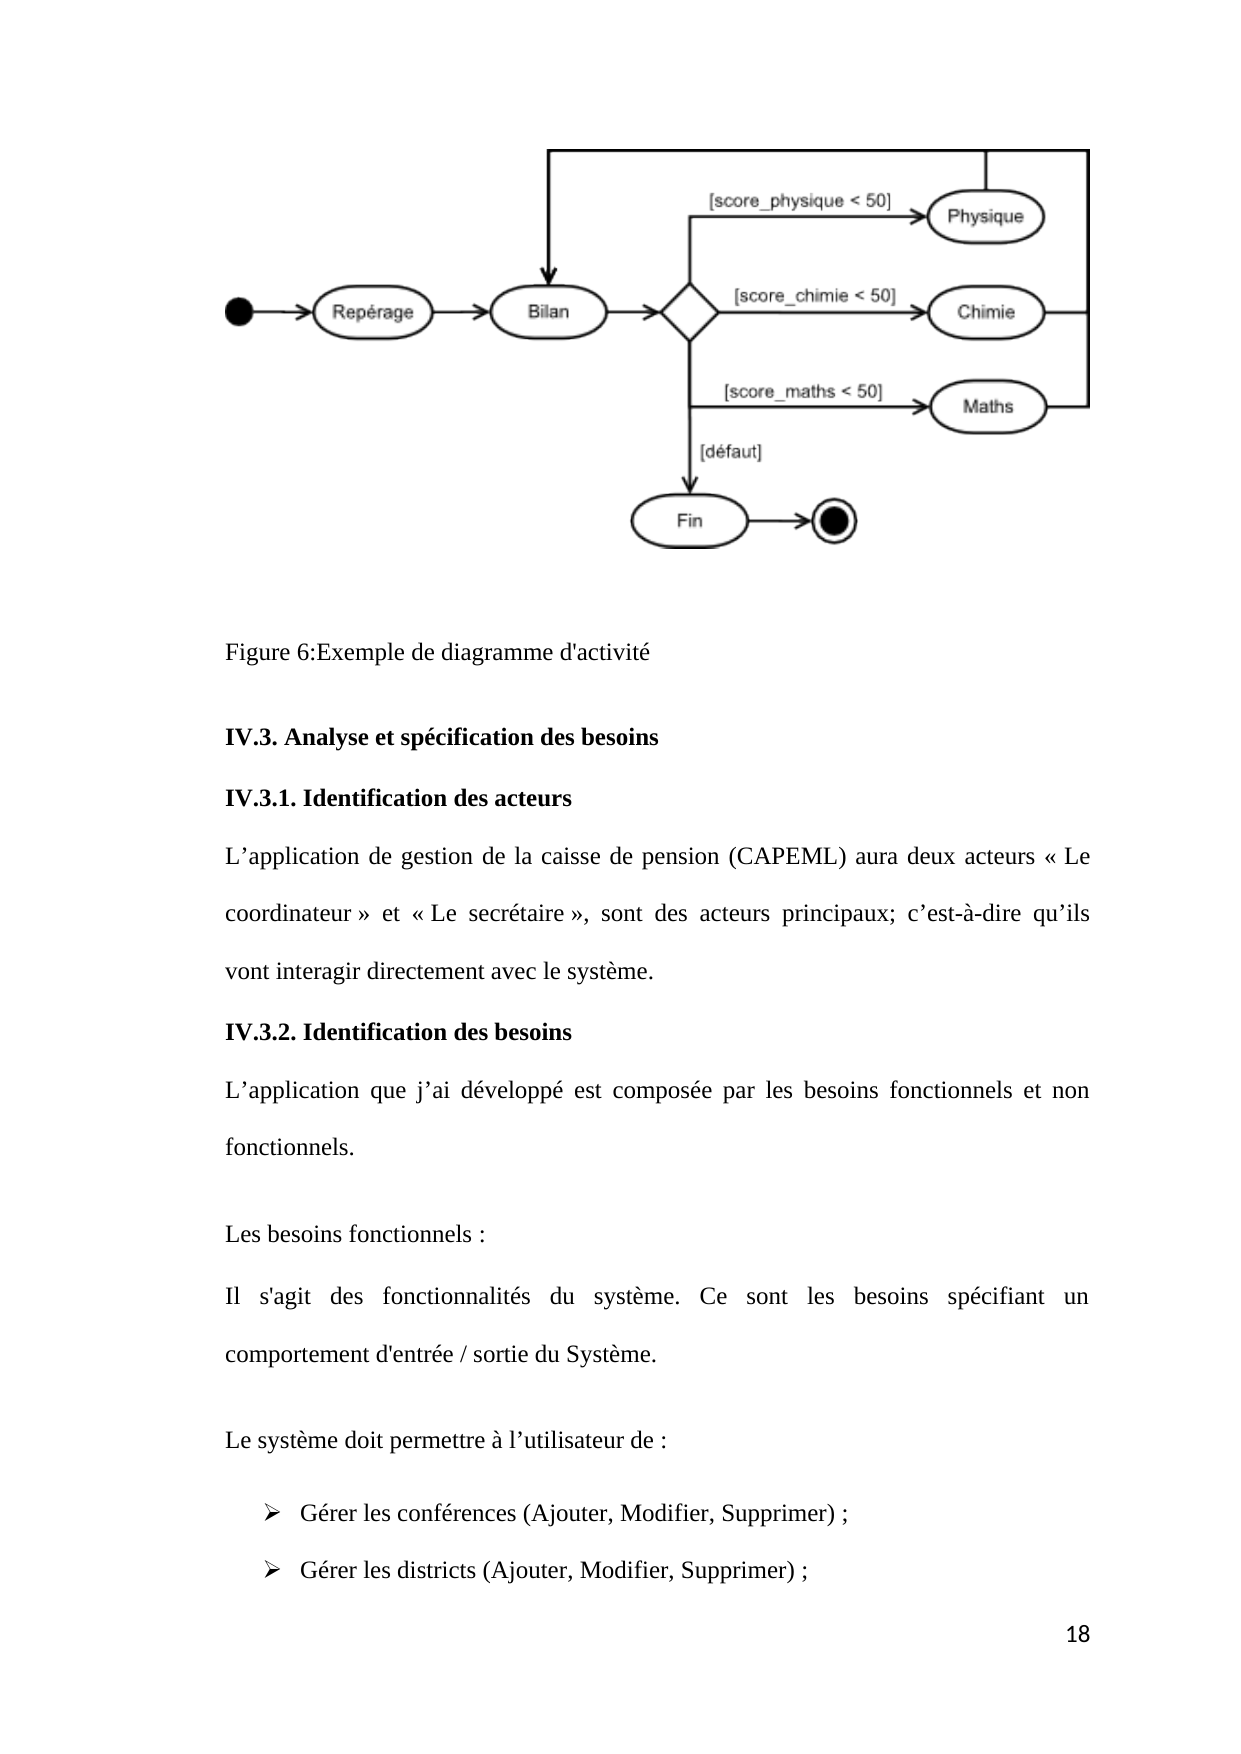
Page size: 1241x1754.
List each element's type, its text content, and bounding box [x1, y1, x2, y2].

text Les besoins fonctionnels : [225, 1219, 1090, 1248]
text L’application que j’ai développé est composée par les besoins fonctionnels et non fonctionnels. [225, 1075, 1090, 1161]
list Gérer les districts (Ajouter, Modifier, Supprimer) ; [262, 1555, 1090, 1584]
subtitle IV.3.2. Identification des besoins [225, 1017, 1090, 1046]
text L’application de gestion de la caisse de pension (CAPEML) aura deux acteurs « Le coordinateur » et « Le secrétaire », sont des acteurs principaux; c’est-à-dire qu’ils vont interagir directement avec le système. [225, 841, 1090, 984]
picture [225, 149, 1090, 549]
text Le système doit permettre à l’utilisateur de : [225, 1426, 1090, 1454]
list Gérer les conférences (Ajouter, Modifier, Supprimer) ; [262, 1498, 1090, 1527]
subtitle IV.3. Analyse et spécification des besoins [225, 722, 1090, 750]
subtitle IV.3.1. Identification des acteurs [225, 783, 1090, 812]
text Il s'agit des fonctionnalités du système. Ce sont les besoins spécifiant un comportement d'entrée / sortie du Système. [225, 1281, 1090, 1368]
text Figure 6:Exemple de diagramme d'activité [225, 637, 1090, 666]
